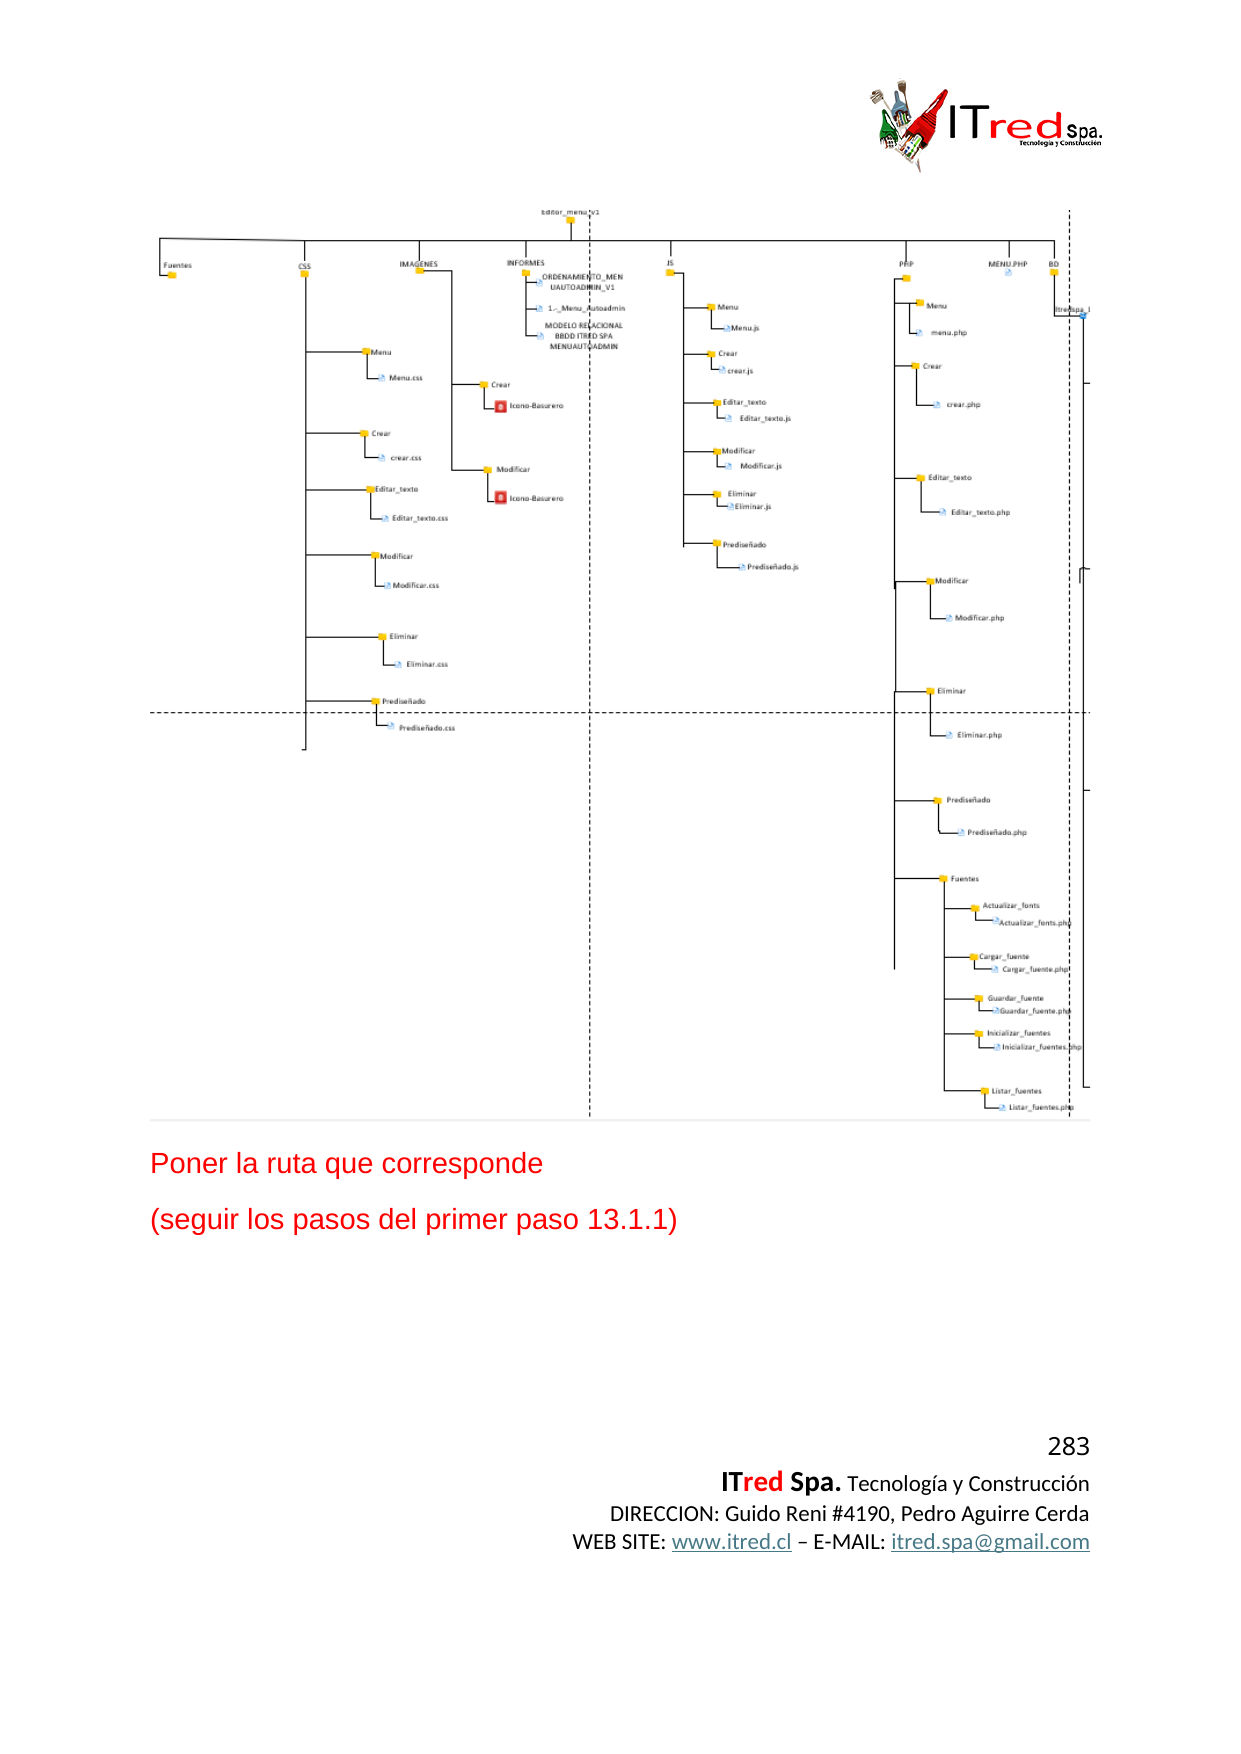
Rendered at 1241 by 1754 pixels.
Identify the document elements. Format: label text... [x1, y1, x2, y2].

text Poner la ruta que corresponde [150, 1146, 1090, 1180]
picture [868, 77, 1102, 174]
text (seguir los pasos del primer paso 13.1.1) [150, 1202, 1090, 1235]
picture [150, 210, 1091, 1125]
